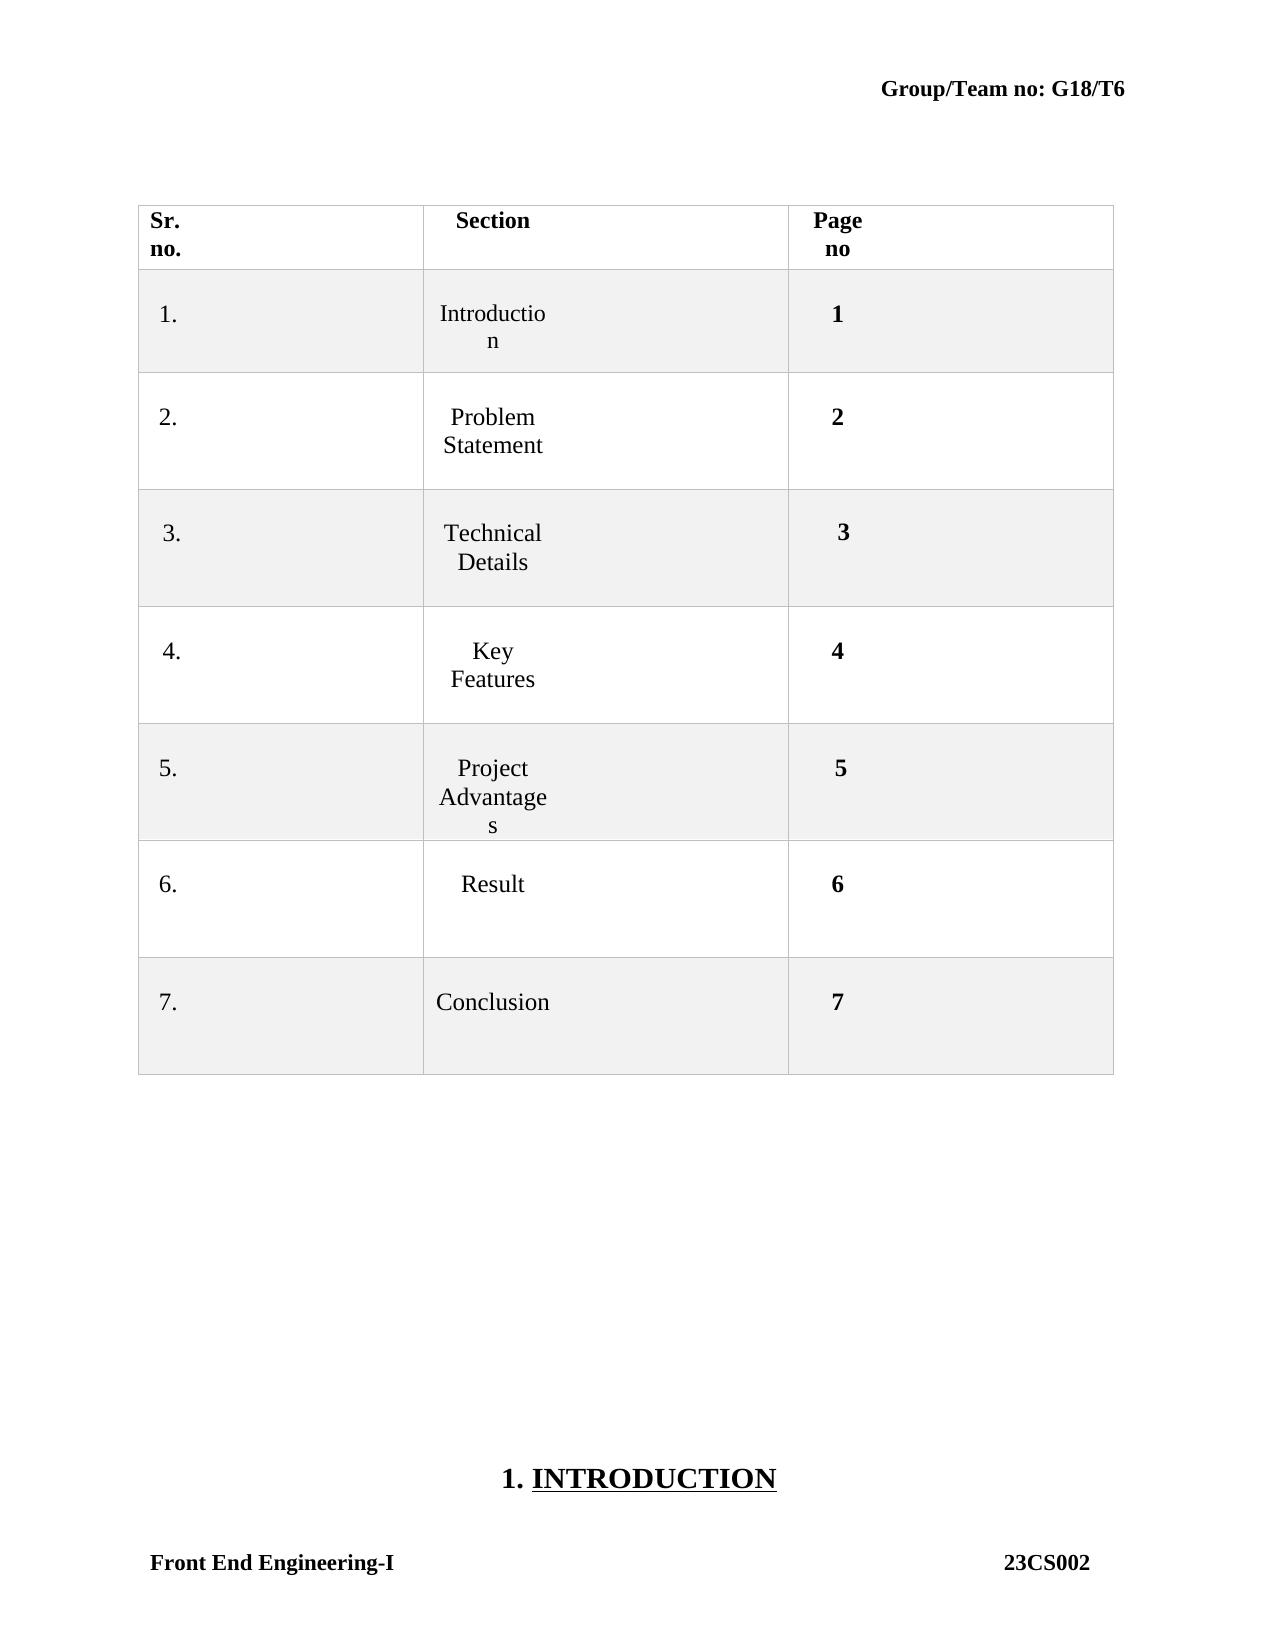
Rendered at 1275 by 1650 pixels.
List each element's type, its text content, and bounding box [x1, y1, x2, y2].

table_cell 4 [789, 607, 1113, 723]
table_cell 4. [139, 607, 423, 723]
table_cell 2. [139, 373, 423, 489]
table_cell Problem Statement [424, 373, 788, 489]
table_cell 6. [139, 841, 423, 957]
table_cell 7. [139, 958, 423, 1074]
table_cell 1. [139, 270, 423, 372]
table_cell 5. [139, 724, 423, 839]
table_cell Conclusion [424, 958, 788, 1074]
table_cell Key Features [424, 607, 788, 723]
table_cell Introduction [424, 270, 788, 372]
table_cell 3 [789, 490, 1113, 606]
table_cell 1 [789, 270, 1113, 372]
table_cell Technical Details [424, 490, 788, 606]
table_header Section [424, 206, 788, 269]
table_cell 5 [789, 724, 1113, 839]
table_cell Result [424, 841, 788, 957]
subtitle 1. INTRODUCTION [150, 1462, 898, 1495]
table_cell 6 [789, 841, 1113, 957]
table_header Sr.no. [139, 206, 423, 269]
table_header Page no [789, 206, 1113, 269]
table_cell 3. [139, 490, 423, 606]
table_cell Project Advantages [424, 724, 788, 839]
table_cell 7 [789, 958, 1113, 1074]
table_cell 2 [789, 373, 1113, 489]
